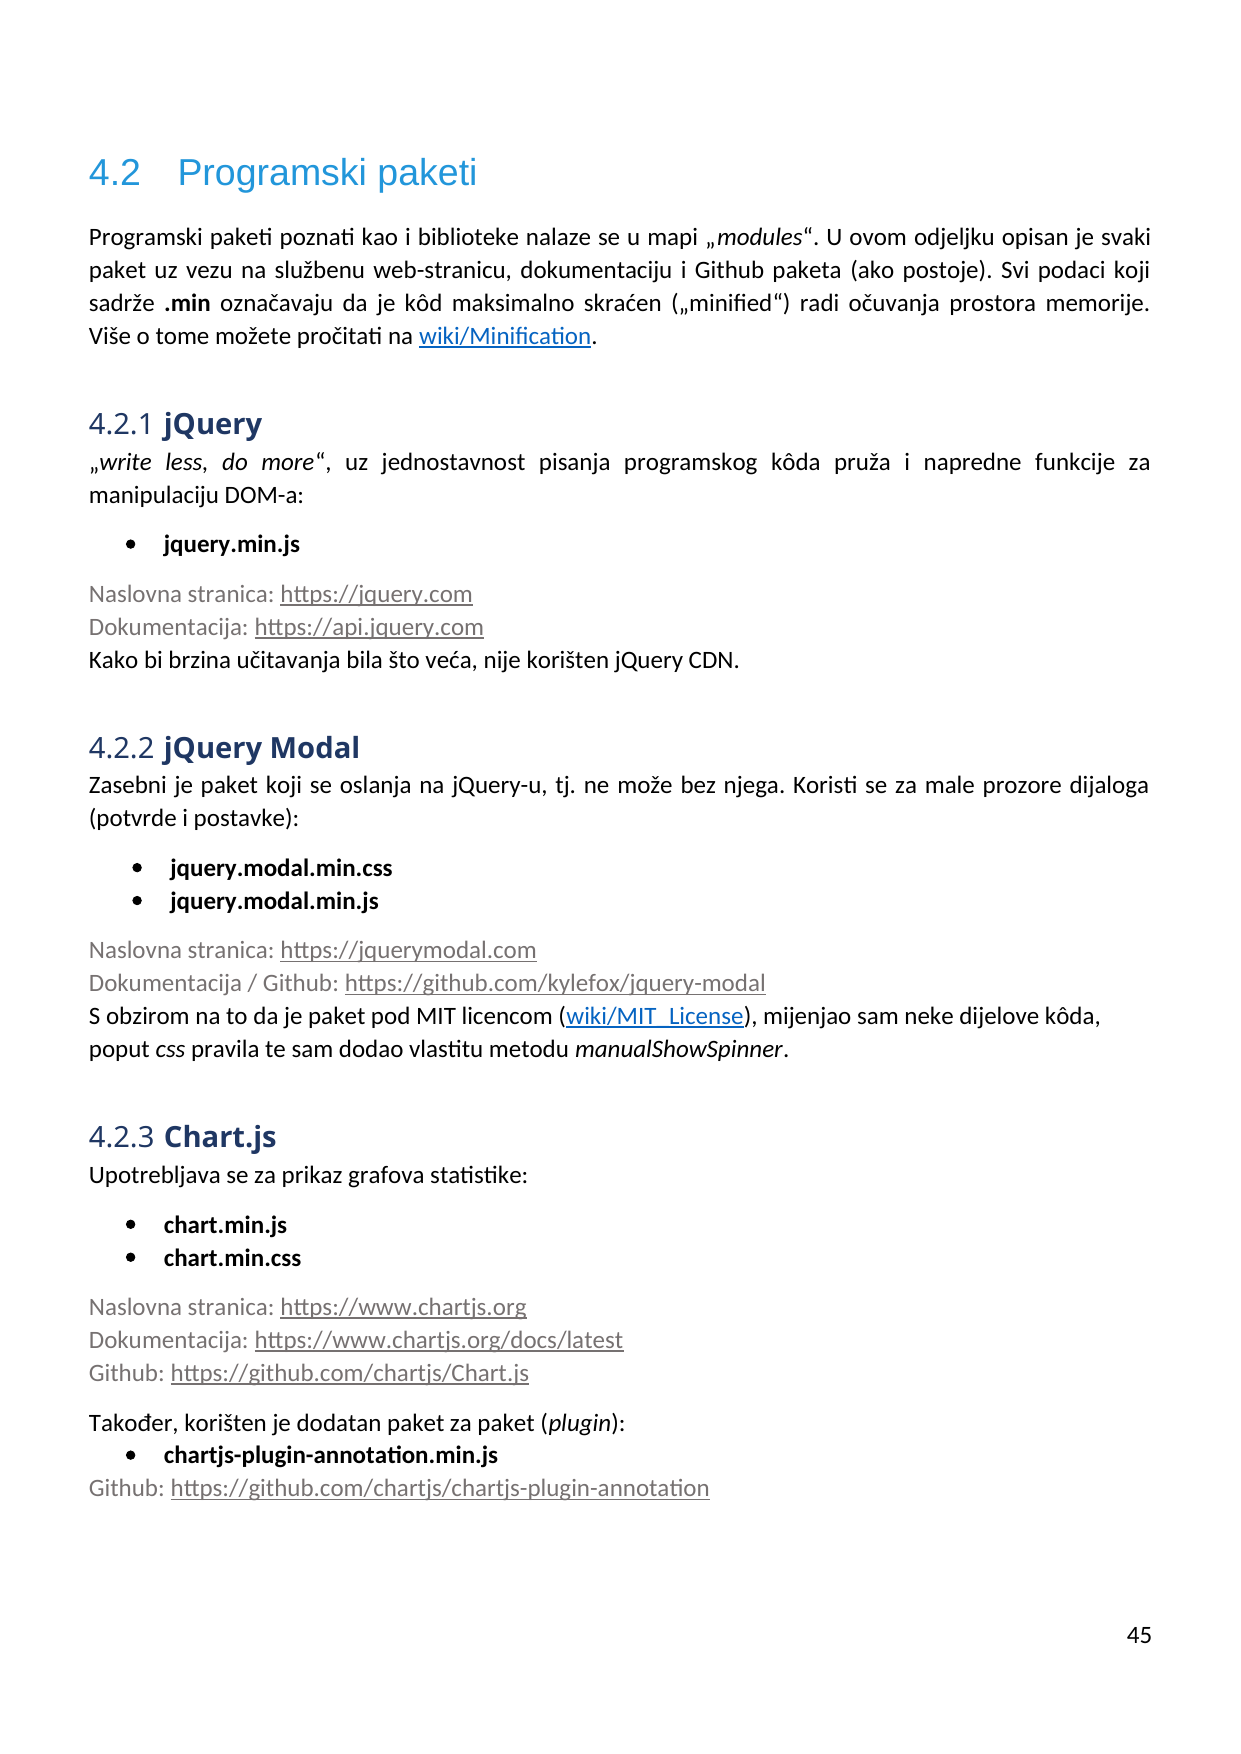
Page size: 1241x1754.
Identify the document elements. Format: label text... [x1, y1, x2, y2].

list chart.min.js [126, 1209, 1152, 1239]
subtitle jQuery [89, 403, 1152, 443]
subtitle Chart.js [89, 1116, 1152, 1156]
text Programski paketi poznati kao i biblioteke nalaze se u mapi „modules“. U ovom odjeljku opisan je svaki paket uz vezu na službenu web-stranicu, dokumentaciju i Github paketa (ako postoje). Svi podaci koji sadrže .min označavaju da je kôd maksimalno skraćen („minified“) radi očuvanja prostora memorije. Više o tome možete pročitati na wiki/Minification. [89, 222, 1152, 351]
list jquery.modal.min.css [133, 852, 1152, 883]
text Zasebni je paket koji se oslanja na jQuery-u, tj. ne može bez njega. Koristi se za male prozore dijaloga (potvrde i postavke): [89, 770, 1152, 833]
text „write less, do more“, uz jednostavnost pisanja programskog kôda pruža i napredne funkcije za manipulaciju DOM-a: [89, 446, 1152, 509]
text Naslovna stranica: https://www.chartjs.org Dokumentacija: https://www.chartjs.org/docs/latest Github: https://github.com/chartjs/Chart.js [89, 1291, 1152, 1388]
text Naslovna stranica: https://jquery.com Dokumentacija: https://api.jquery.com Kako bi brzina učitavanja bila što veća, nije korišten jQuery CDN. [89, 578, 1152, 674]
list jquery.min.js [126, 528, 1152, 559]
text Upotrebljava se za prikaz grafova statistike: [89, 1159, 1152, 1190]
list chartjs-plugin-annotation.min.js [126, 1439, 1152, 1470]
list chart.min.css [126, 1242, 1152, 1272]
list Također, korišten je dodatan paket za paket (plugin): [89, 1407, 1152, 1437]
subtitle Programski paketi [89, 150, 1152, 193]
list Github: https://github.com/chartjs/chartjs-plugin-annotation [51, 1472, 1152, 1503]
text Naslovna stranica: https://jquerymodal.com Dokumentacija / Github: https://github.com/kylefox/jquery-modal S obzirom na to da je paket pod MIT licencom (wiki/MIT_License), mijenjao sam neke dijelove kôda, poput css pravila te sam dodao vlastitu metodu manualShowSpinner. [89, 935, 1152, 1064]
subtitle jQuery Modal [89, 727, 1152, 767]
list jquery.modal.min.js [133, 885, 1152, 916]
